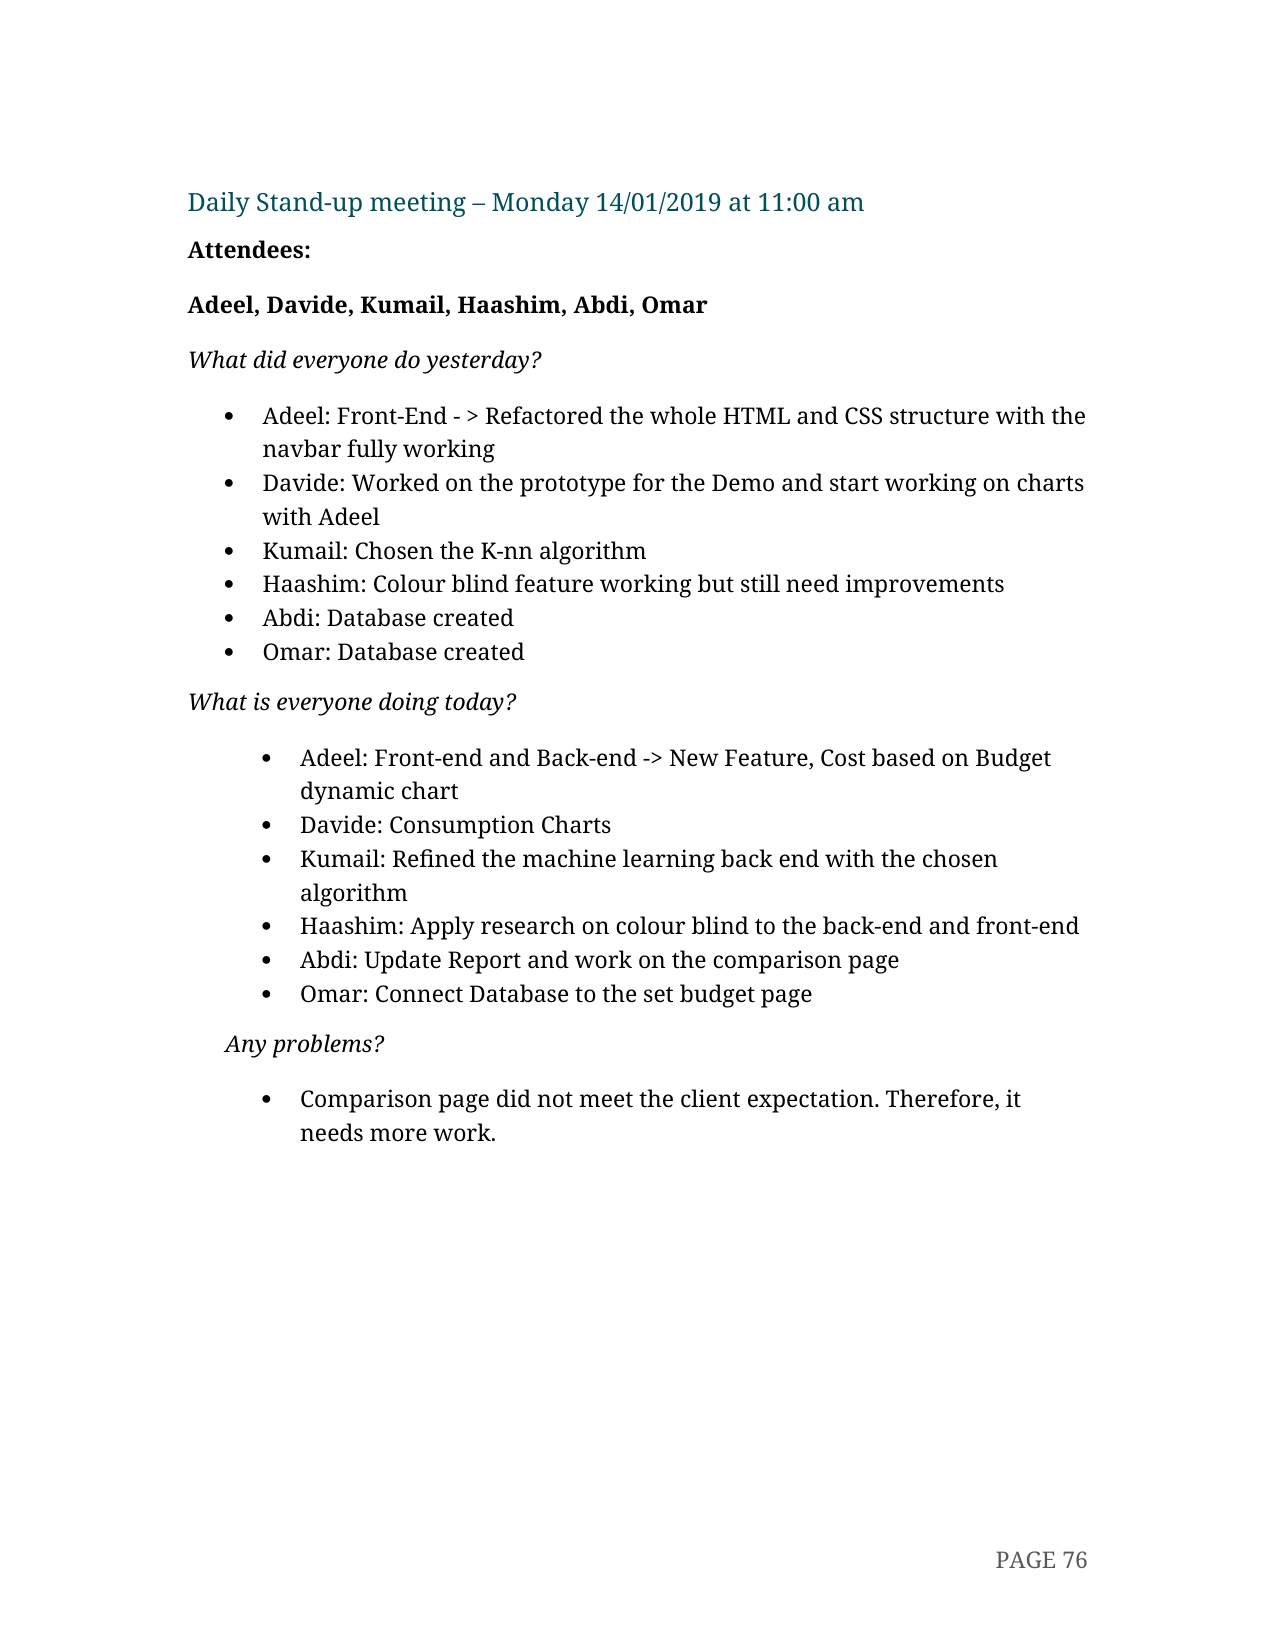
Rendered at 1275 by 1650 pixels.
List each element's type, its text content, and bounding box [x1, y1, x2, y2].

text Attendees: [187, 234, 1087, 265]
list Abdi: Database created [225, 602, 1087, 633]
list Abdi: Update Report and work on the comparison page [262, 944, 1087, 975]
text What is everyone doing today? [187, 686, 1087, 718]
list Kumail: Chosen the K-nn algorithm [225, 535, 1087, 566]
list Haashim: Colour blind feature working but still need improvements [225, 568, 1087, 600]
list Comparison page did not meet the client expectation. Therefore, it needs more work. [262, 1083, 1087, 1148]
list Adeel: Front-end and Back-end -> New Feature, Cost based on Budget dynamic chart [262, 742, 1087, 807]
text Any problems? [225, 1028, 1087, 1059]
list Haashim: Apply research on colour blind to the back-end and front-end [262, 910, 1087, 942]
text Adeel, Davide, Kumail, Haashim, Abdi, Omar [187, 289, 1087, 321]
subtitle Daily Stand-up meeting – Monday 14/01/2019 at 11:00 am [187, 184, 1087, 218]
list Adeel: Front-End - > Refactored the whole HTML and CSS structure with the navbar fully working [225, 400, 1087, 465]
list Kumail: Refined the machine learning back end with the chosen algorithm [262, 843, 1087, 908]
list Omar: Database created [225, 636, 1087, 667]
list Omar: Connect Database to the set budget page [262, 978, 1087, 1009]
list Davide: Worked on the prototype for the Demo and start working on charts with Adeel [225, 467, 1087, 532]
list Davide: Consumption Charts [262, 809, 1087, 840]
text What did everyone do yesterday? [187, 344, 1087, 376]
